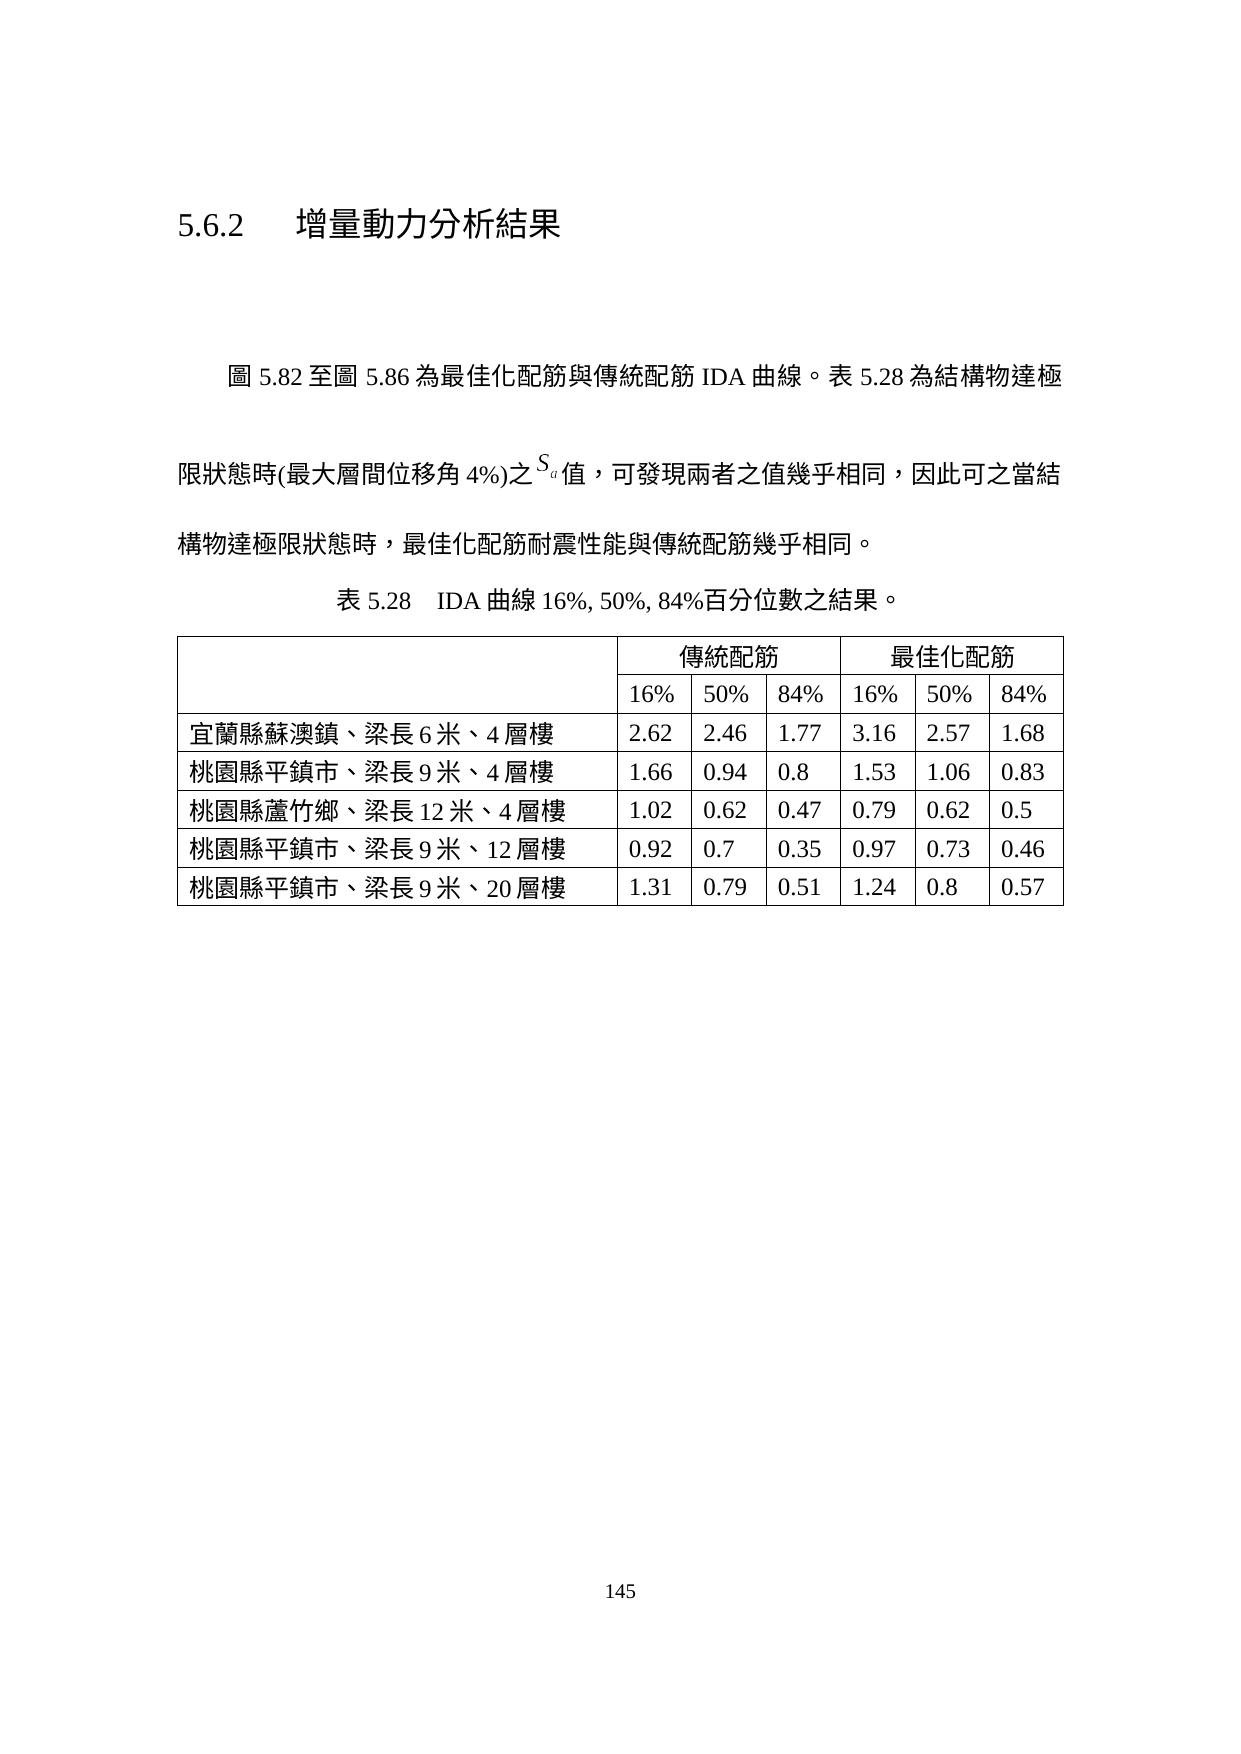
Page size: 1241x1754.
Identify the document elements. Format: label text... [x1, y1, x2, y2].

table_cell 0.8 [916, 868, 989, 905]
table_cell 1.06 [916, 752, 989, 790]
table_cell 50% [916, 675, 989, 713]
table_cell 1.68 [990, 714, 1063, 751]
table_cell 0.7 [692, 829, 766, 867]
table_header 傳統配筋 [618, 637, 840, 674]
table_cell 0.83 [990, 752, 1063, 790]
table_cell 桃園縣平鎮市、梁長9米、4層樓 [178, 752, 617, 790]
table_cell 84% [767, 675, 840, 713]
table_cell 1.77 [767, 714, 840, 751]
table_cell 0.5 [990, 791, 1063, 828]
table_cell 0.62 [692, 791, 766, 828]
table_cell 0.51 [767, 868, 840, 905]
table_cell 0.92 [618, 829, 691, 867]
table_cell 16% [841, 675, 915, 713]
table_cell 0.62 [916, 791, 989, 828]
table_cell 桃園縣平鎮市、梁長9米、12層樓 [178, 829, 617, 867]
table_cell 0.46 [990, 829, 1063, 867]
table_cell 84% [990, 675, 1063, 713]
table_cell 0.79 [692, 868, 766, 905]
table_cell 0.94 [692, 752, 766, 790]
table_cell 桃園縣平鎮市、梁長9米、20層樓 [178, 868, 617, 905]
subtitle 增量動力分析結果 [177, 184, 1063, 259]
table_cell 0.35 [767, 829, 840, 867]
table_cell 0.97 [841, 829, 915, 867]
table_cell 0.47 [767, 791, 840, 828]
table_cell 50% [692, 675, 766, 713]
table_header [178, 637, 617, 713]
table_cell 0.8 [767, 752, 840, 790]
table_cell 1.02 [618, 791, 691, 828]
table_cell 2.46 [692, 714, 766, 751]
table_cell 0.79 [841, 791, 915, 828]
table_cell 16% [618, 675, 691, 713]
table_cell 3.16 [841, 714, 915, 751]
table_cell 宜蘭縣蘇澳鎮、梁長6米、4層樓 [178, 714, 617, 751]
table_cell 1.53 [841, 752, 915, 790]
table_cell 2.57 [916, 714, 989, 751]
table_cell 2.62 [618, 714, 691, 751]
table_cell 1.31 [618, 868, 691, 905]
table_header 最佳化配筋 [841, 637, 1063, 674]
table_cell 1.24 [841, 868, 915, 905]
table_cell 0.73 [916, 829, 989, 867]
table_cell 0.57 [990, 868, 1063, 905]
table_cell 桃園縣蘆竹鄉、梁長12米、4層樓 [178, 791, 617, 828]
table_cell 1.66 [618, 752, 691, 790]
